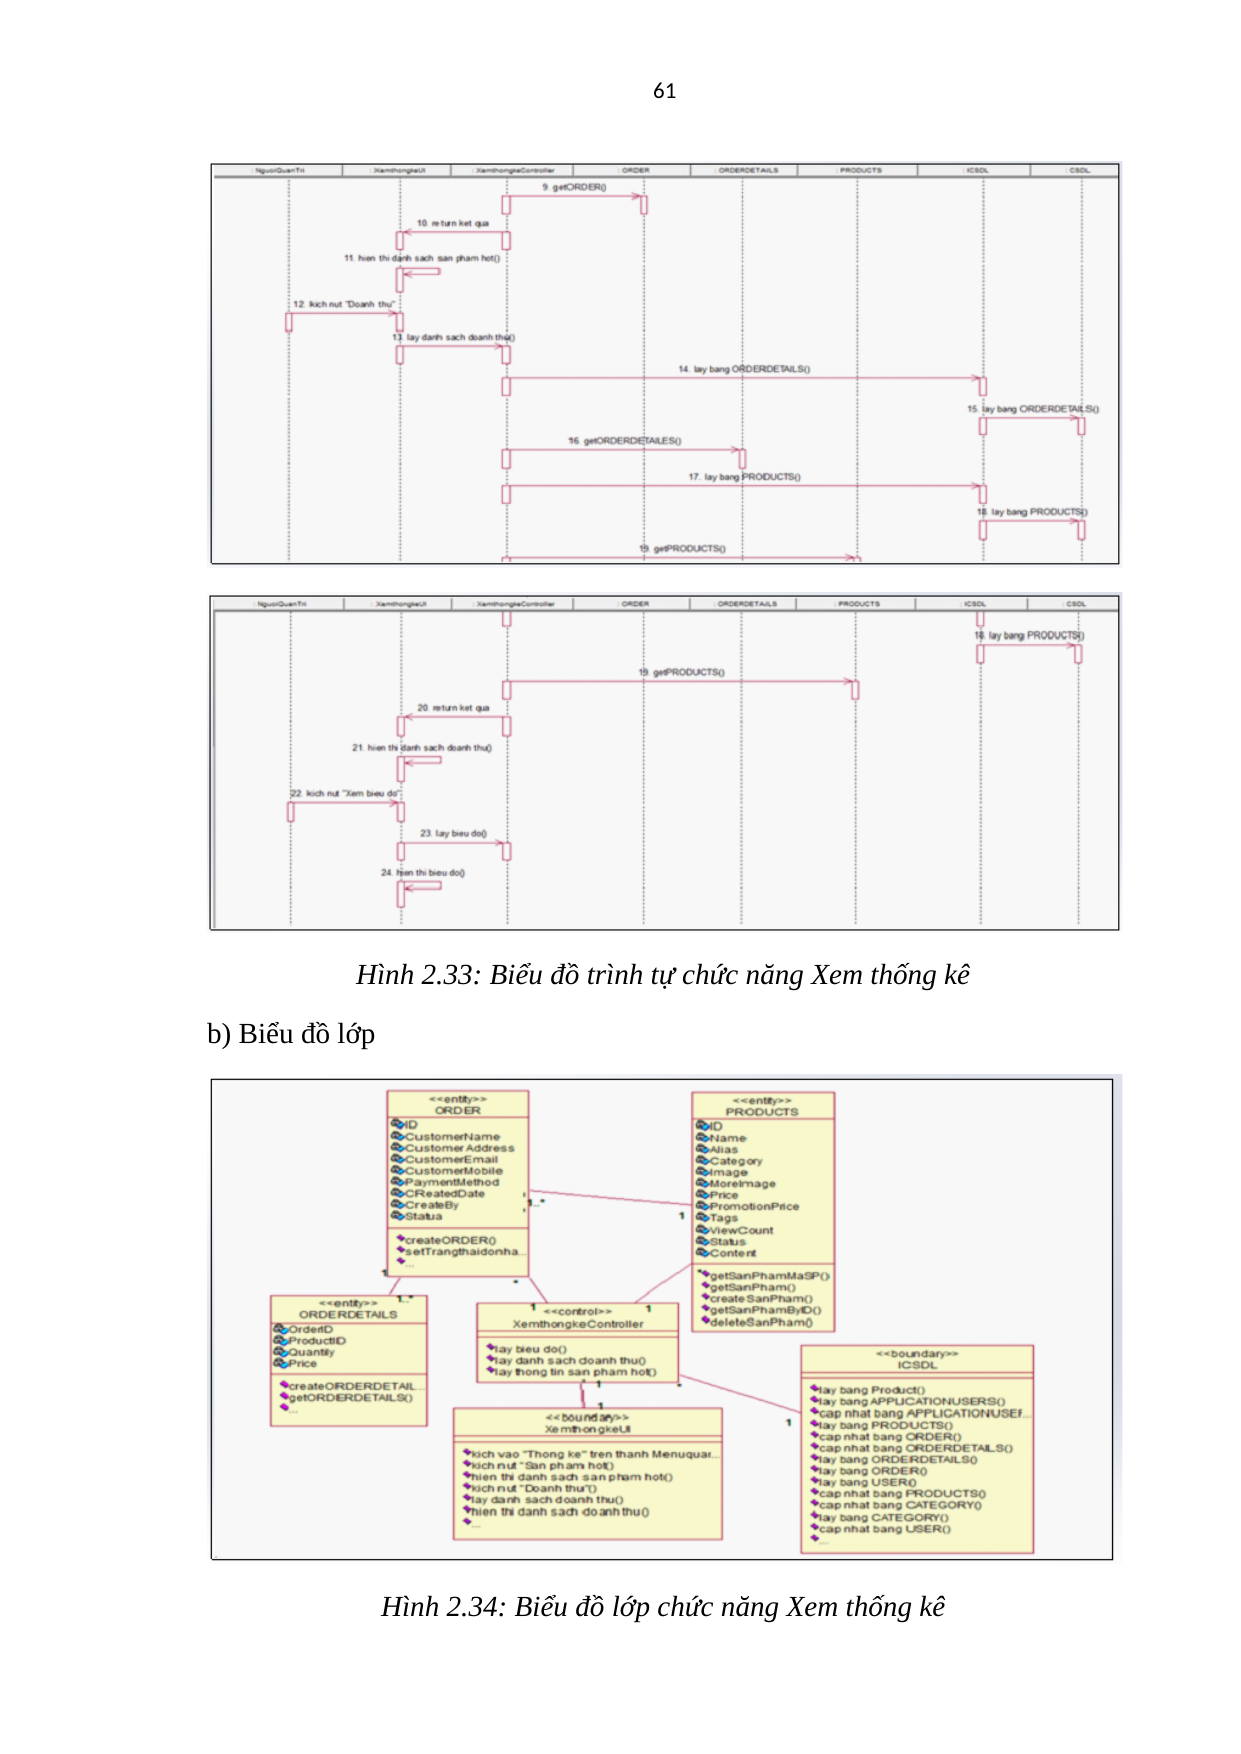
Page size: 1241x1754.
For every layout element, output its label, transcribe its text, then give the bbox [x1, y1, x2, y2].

text Hình 2.34: Biểu đồ lớp chức năng Xem thống kê [207, 1589, 1122, 1623]
picture [206, 592, 1123, 933]
picture [206, 161, 1123, 568]
text Hình 2.33: Biểu đồ trình tự chức năng Xem thống kê [207, 957, 1122, 991]
text b) Biểu đồ lớp [207, 1016, 1122, 1049]
picture [206, 1074, 1123, 1564]
